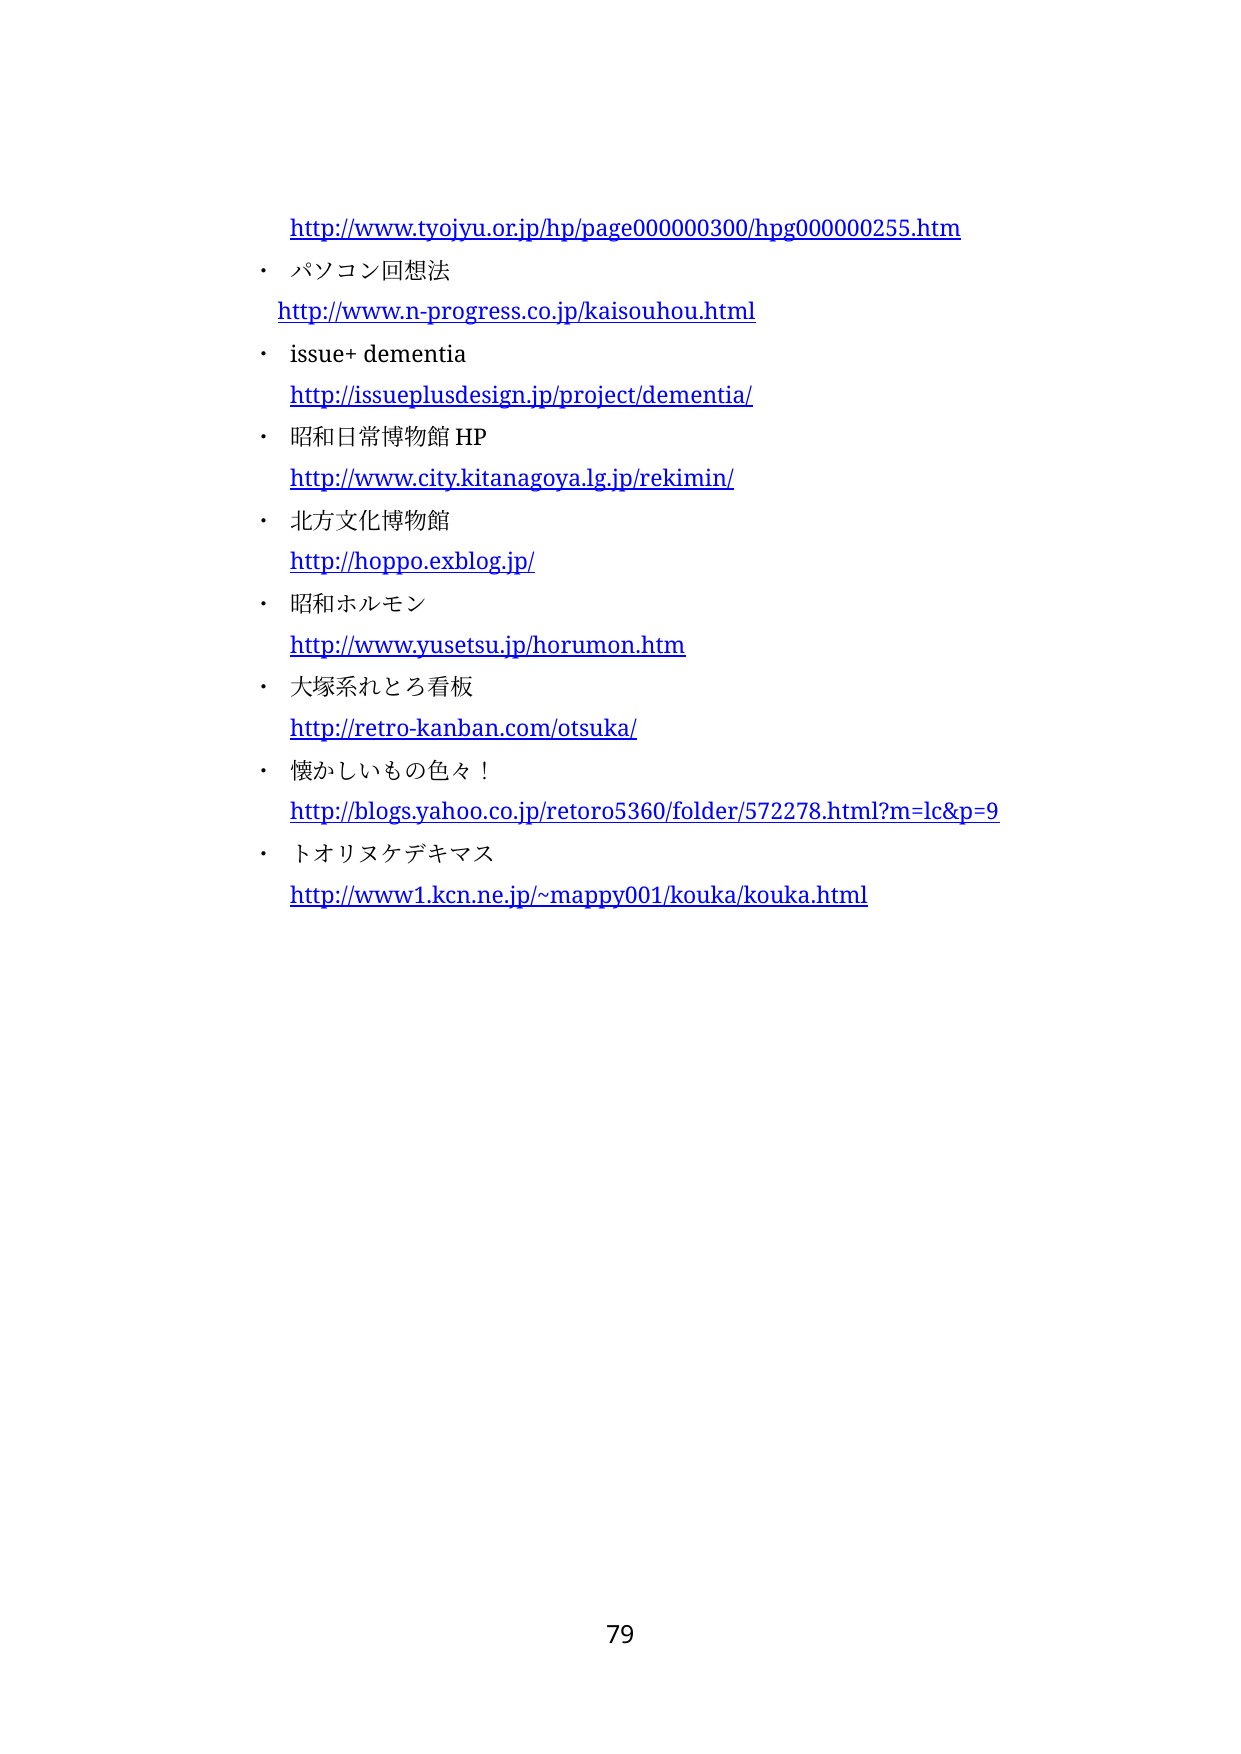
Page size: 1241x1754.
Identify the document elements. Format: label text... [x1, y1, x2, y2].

list http://www.tyojyu.or.jp/hp/page000000300/hpg000000255.htm [290, 207, 1063, 248]
list http://www1.kcn.ne.jp/~mappy001/kouka/kouka.html [290, 873, 1063, 915]
list 昭和ホルモン [252, 582, 1063, 623]
list パソコン回想法 [252, 248, 1063, 290]
list issue+ dementia [252, 332, 1063, 373]
list http://www.yusetsu.jp/horumon.htm [290, 623, 1063, 665]
list 大塚系れとろ看板 [252, 665, 1063, 707]
list 昭和日常博物館HP [252, 415, 1063, 457]
list http://issueplusdesign.jp/project/dementia/ [290, 373, 1063, 415]
list トオリヌケデキマス [252, 832, 1063, 873]
list http://www.city.kitanagoya.lg.jp/rekimin/ [290, 457, 1063, 498]
list http://blogs.yahoo.co.jp/retoro5360/folder/572278.html?m=lc&p=9 [290, 790, 1063, 832]
list http://hoppo.exblog.jp/ [290, 540, 1063, 582]
list 懐かしいもの色々！ [252, 748, 1063, 790]
list http://retro-kanban.com/otsuka/ [290, 707, 1063, 748]
list http://www.n-progress.co.jp/kaisouhou.html [277, 290, 1063, 332]
list 北方文化博物館 [252, 498, 1063, 540]
